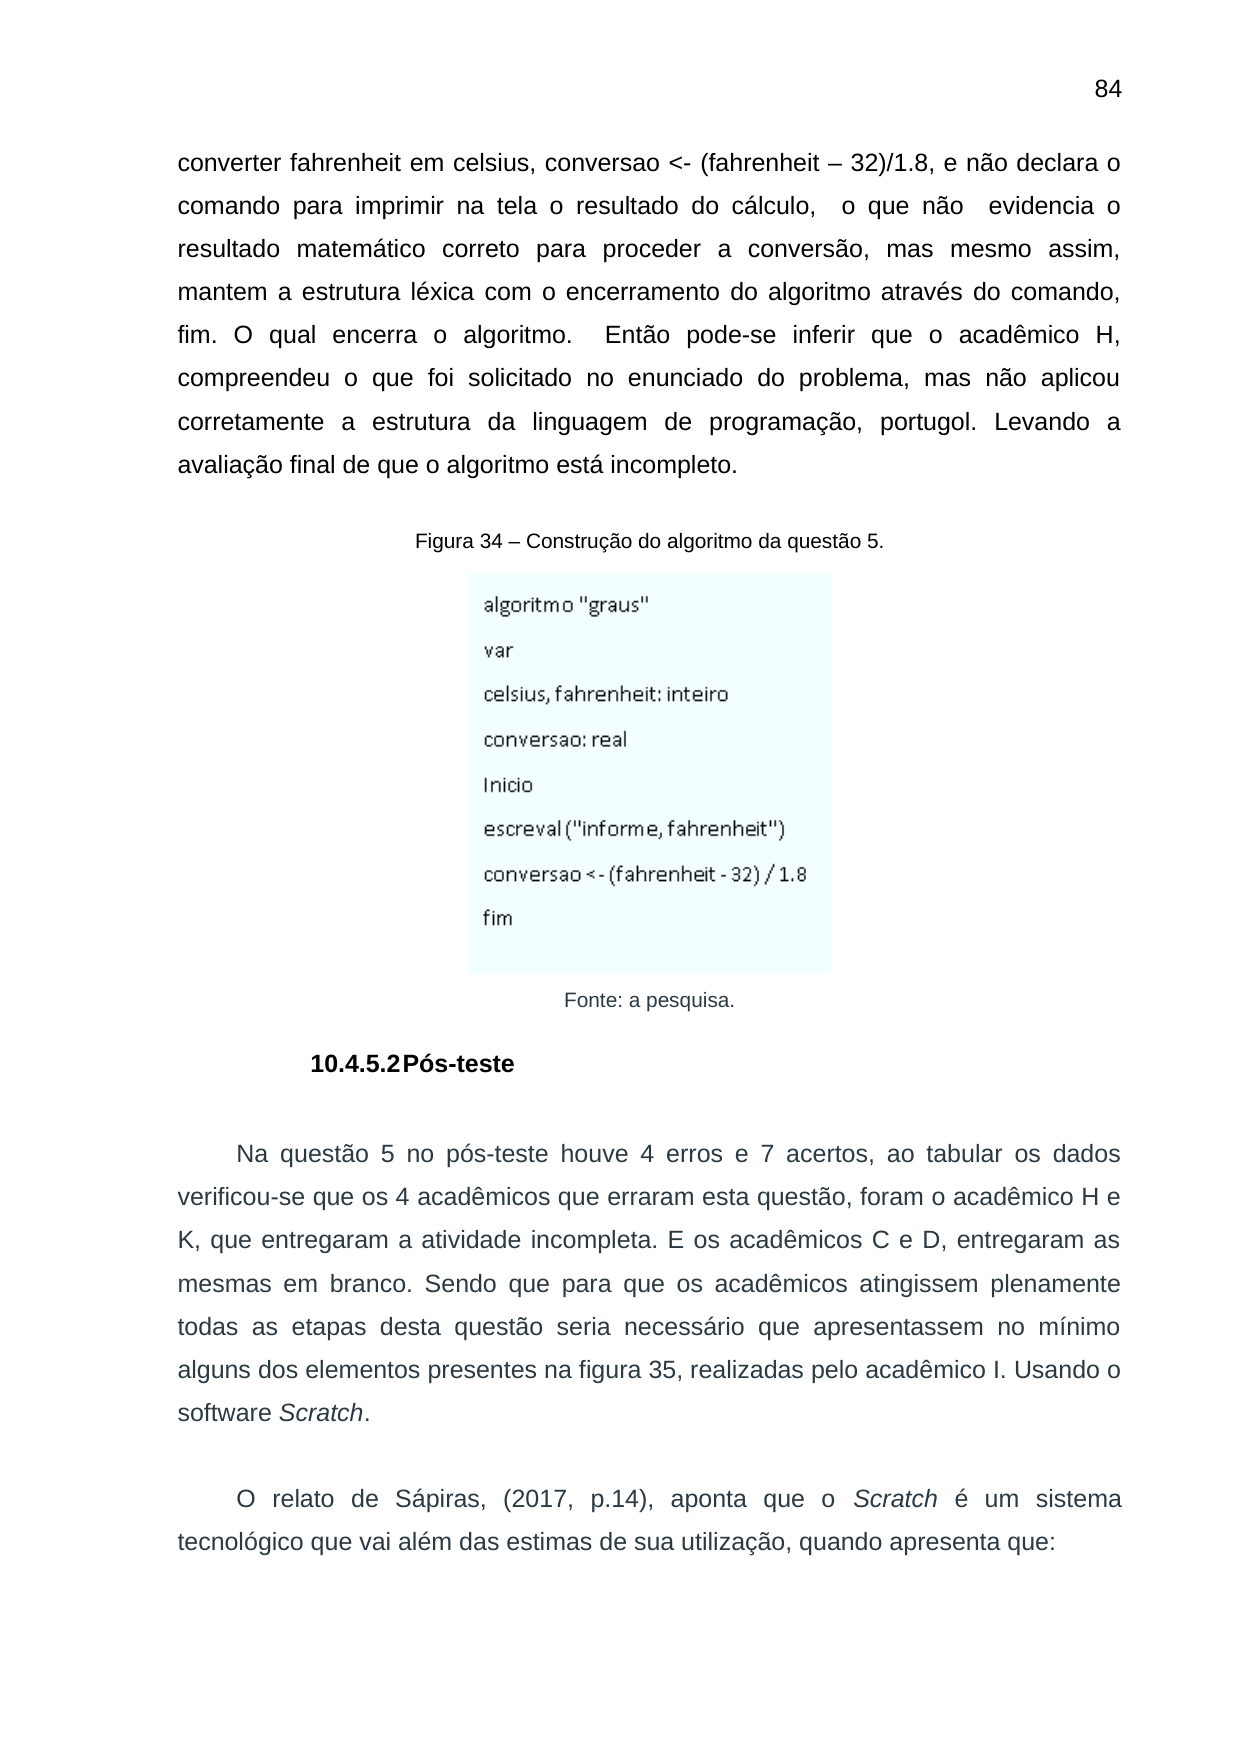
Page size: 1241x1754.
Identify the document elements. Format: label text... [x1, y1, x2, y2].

picture [468, 573, 831, 974]
text Fonte: a pesquisa. [177, 988, 1122, 1012]
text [177, 148, 1122, 478]
subtitle Pós-teste [251, 1049, 1122, 1078]
text Figura 34 – Construção do algoritmo da questão 5. [177, 529, 1122, 553]
text O relato de Sápiras, (2017, p.14), aponta que o Scratch é um sistema tecnológico que vai além das estimas de sua utilização, quando apresenta que: [177, 1484, 1122, 1556]
text Na questão 5 no pós-teste houve 4 erros e 7 acertos, ao tabular os dados verificou-se que os 4 acadêmicos que erraram esta questão, foram o acadêmico H e K, que entregaram a atividade incompleta. E os acadêmicos C e D, entregaram as mesmas em branco. Sendo que para que os acadêmicos atingissem plenamente todas as etapas desta questão seria necessário que apresentassem no mínimo alguns dos elementos presentes na figura 35, realizadas pelo acadêmico I. Usando o software Scratch. [177, 1139, 1122, 1427]
